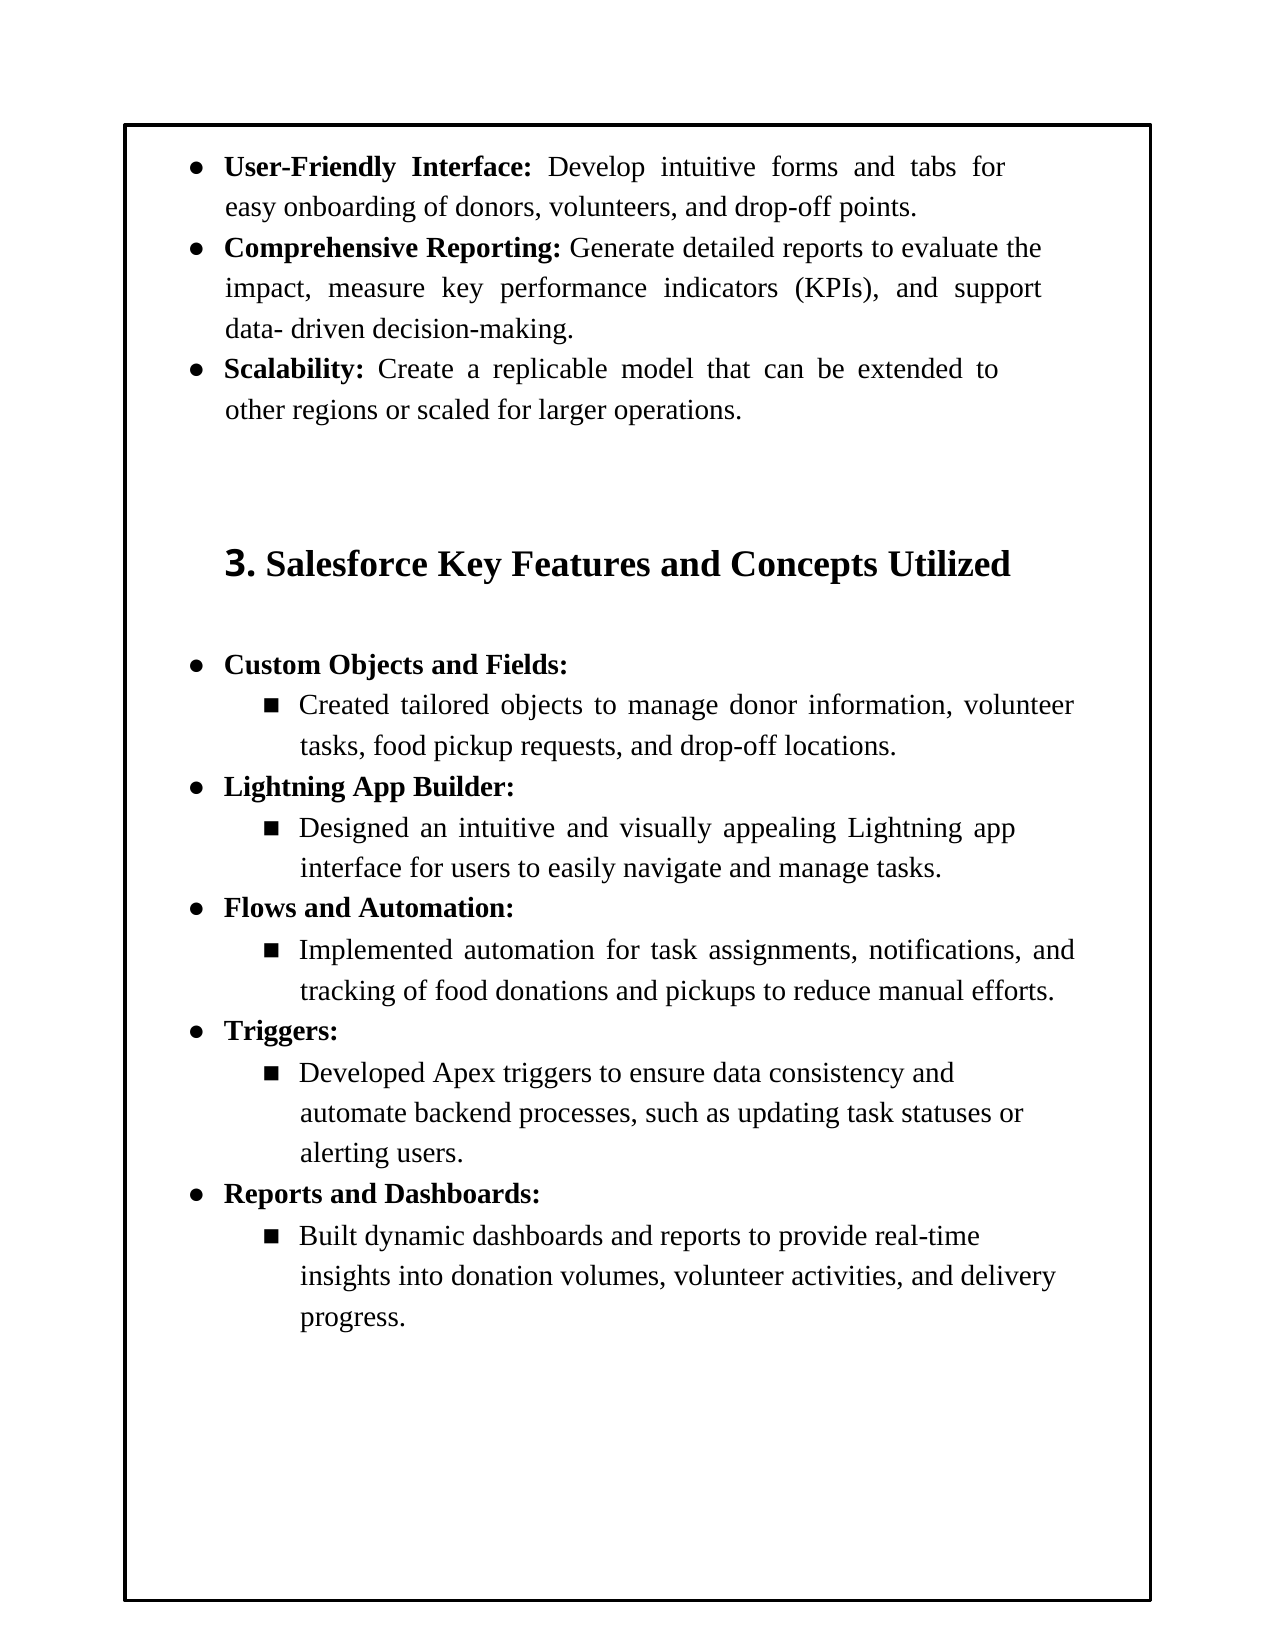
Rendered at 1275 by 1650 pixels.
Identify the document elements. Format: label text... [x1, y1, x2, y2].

subtitle Custom Objects and Fields: [187, 647, 1162, 680]
list Designed an intuitive and visually appealing Lightning app interface for users to easily navigate and manage tasks. [262, 810, 1019, 884]
list User-Friendly Interface: Develop intuitive forms and tabs for easy onboarding of donors, volunteers, and drop-off points. [187, 149, 1005, 223]
subtitle Reports and Dashboards: [187, 1176, 1162, 1210]
subtitle Lightning App Builder: [187, 769, 1162, 802]
subtitle Flows and Automation: [187, 891, 1162, 924]
list Built dynamic dashboards and reports to provide real-time insights into donation volumes, volunteer activities, and delivery progress. [262, 1218, 1069, 1332]
list Created tailored objects to manage donor information, volunteer tasks, food pickup requests, and drop-off locations. [262, 687, 1079, 762]
list Implemented automation for task assignments, notifications, and tracking of food donations and pickups to reduce manual efforts. [262, 932, 1079, 1006]
list Developed Apex triggers to ensure data consistency and automate backend processes, such as updating task statuses or alerting users. [262, 1055, 1066, 1169]
list Comprehensive Reporting: Generate detailed reports to evaluate the impact, measure key performance indicators (KPIs), and support data- driven decision-making. [187, 230, 1042, 344]
subtitle Triggers: [187, 1013, 1162, 1047]
subtitle Salesforce Key Features and Concepts Utilized [224, 536, 1162, 587]
list Scalability: Create a replicable model that can be extended to other regions or scaled for larger operations. [187, 352, 999, 426]
